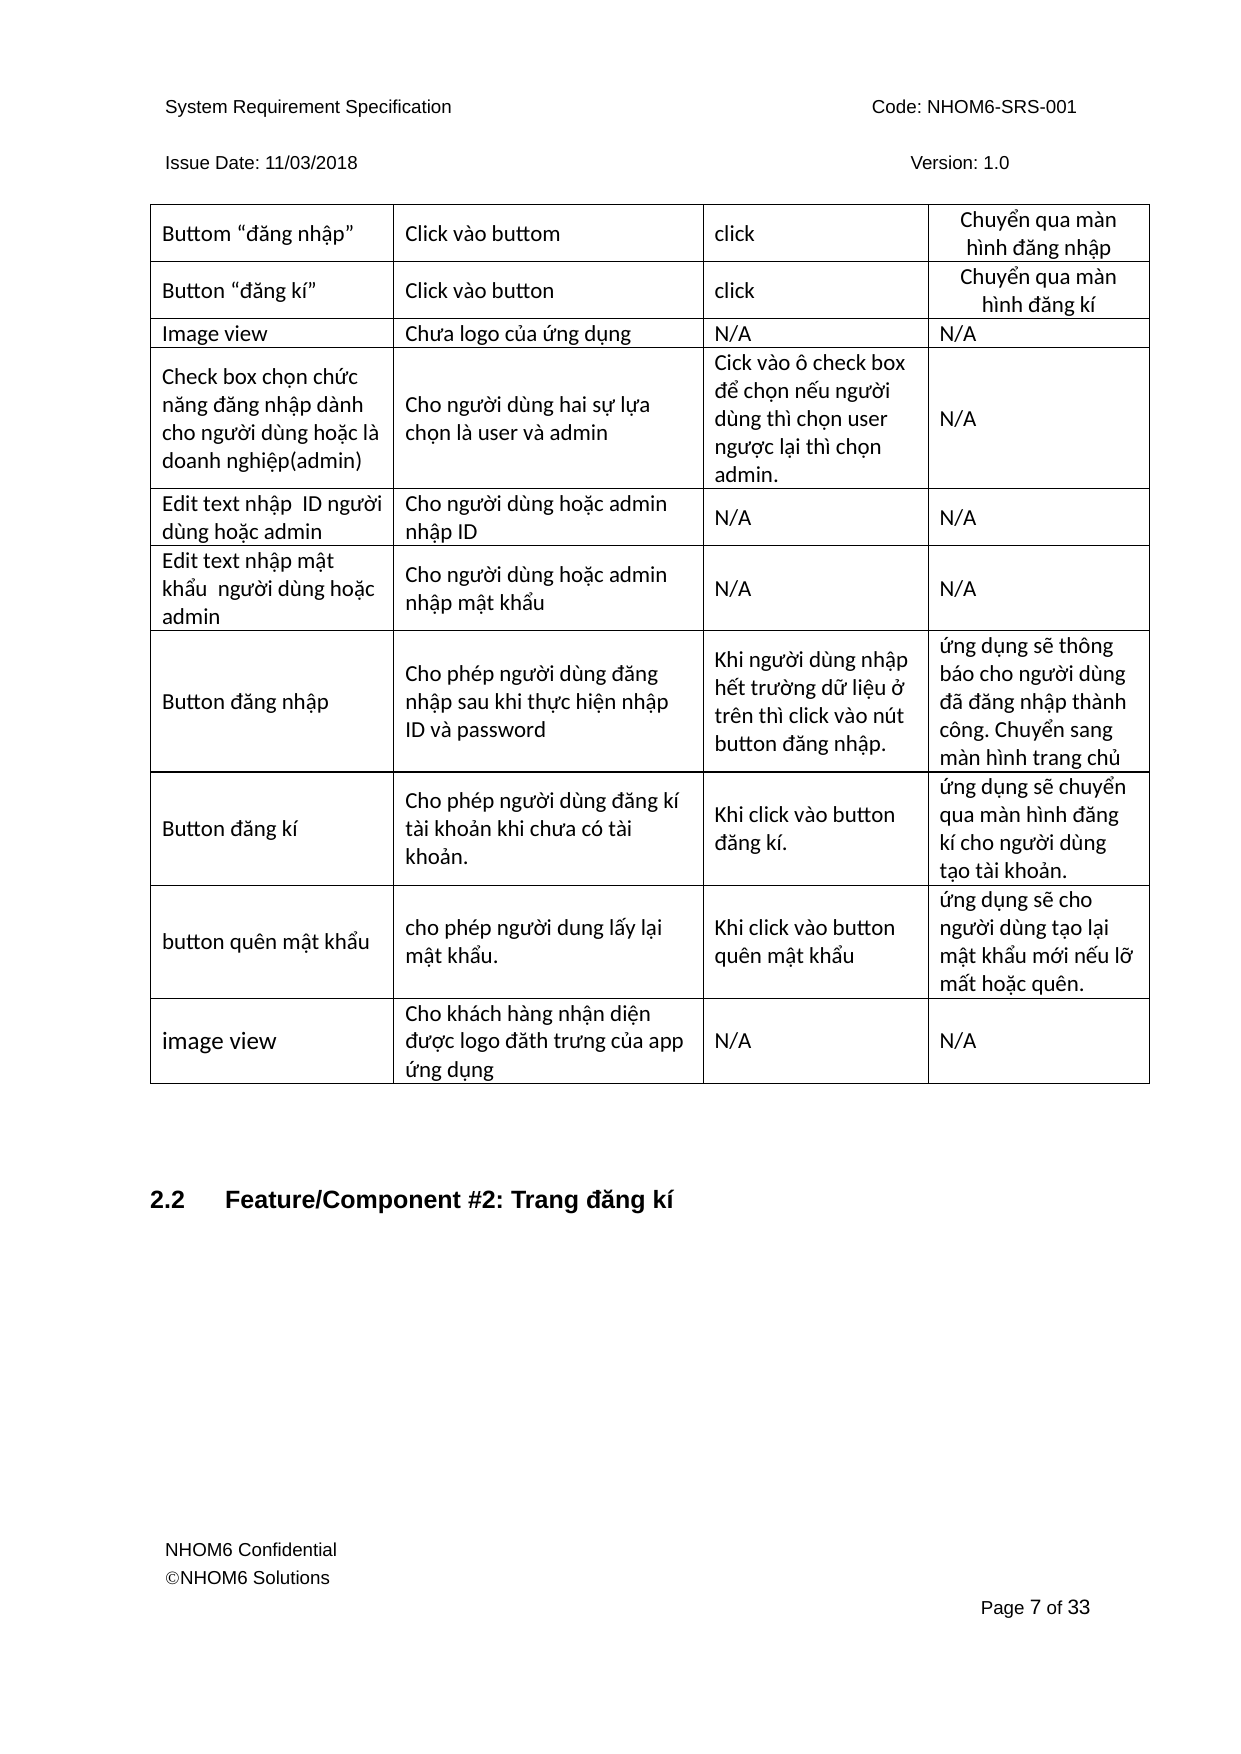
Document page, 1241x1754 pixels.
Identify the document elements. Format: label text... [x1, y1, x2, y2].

table_cell Chuyển qua màn hình đăng nhập [929, 205, 1149, 261]
table_cell cho phép người dung lấy lại mật khẩu. [394, 886, 703, 998]
table_cell Cho khách hàng nhận diện được logo đăth trưng của app ứng dụng [394, 999, 703, 1083]
table_cell Buttom “đăng nhập” [151, 205, 393, 261]
table_cell Image view [151, 319, 393, 347]
table_cell ứng dụng sẽ cho người dùng tạo lại mật khẩu mới nếu lỡ mất hoặc quên. [929, 886, 1149, 998]
table_cell Cho phép người dùng đăng nhập sau khi thực hiện nhập ID và password [394, 631, 703, 771]
table_cell ứng dụng sẽ thông báo cho người dùng đã đăng nhập thành công. Chuyển sang màn hình trang chủ [929, 631, 1149, 771]
table_cell Button “đăng kí” [151, 262, 393, 318]
table_cell Chuyển qua màn hình đăng kí [929, 262, 1149, 318]
table_cell Click vào button [394, 262, 703, 318]
table_cell click [704, 262, 928, 318]
table_cell button quên mật khẩu [151, 886, 393, 998]
table_cell N/A [704, 489, 928, 545]
table_cell Edit text nhập mật khẩu người dùng hoặc admin [151, 546, 393, 630]
table_cell N/A [704, 546, 928, 630]
table_cell Cho người dùng hoặc admin nhập ID [394, 489, 703, 545]
subtitle Feature/Component #2: Trang đăng kí [150, 1185, 1090, 1213]
table_cell image view [151, 999, 393, 1083]
table_cell N/A [704, 319, 928, 347]
table_cell Cho phép người dùng đăng kí tài khoản khi chưa có tài khoản. [394, 773, 703, 884]
table_cell N/A [929, 546, 1149, 630]
table_cell Cho người dùng hai sự lựa chọn là user và admin [394, 348, 703, 488]
table_cell click [704, 205, 928, 261]
table_cell Button đăng kí [151, 773, 393, 884]
table_cell N/A [929, 348, 1149, 488]
table_cell Chưa logo của ứng dụng [394, 319, 703, 347]
table_cell Khi người dùng nhập hết trường dữ liệu ở trên thì click vào nút button đăng nhập. [704, 631, 928, 771]
table_cell Edit text nhập ID người dùng hoặc admin [151, 489, 393, 545]
table_cell N/A [704, 999, 928, 1083]
table_cell N/A [929, 999, 1149, 1083]
table_cell Khi click vào button quên mật khẩu [704, 886, 928, 998]
table_cell ứng dụng sẽ chuyển qua màn hình đăng kí cho người dùng tạo tài khoản. [929, 773, 1149, 884]
table_cell Cick vào ô check box để chọn nếu người dùng thì chọn user ngược lại thì chọn admin. [704, 348, 928, 488]
table_cell N/A [929, 489, 1149, 545]
table_cell N/A [929, 319, 1149, 347]
table_cell Cho người dùng hoặc admin nhập mật khẩu [394, 546, 703, 630]
table_cell Click vào buttom [394, 205, 703, 261]
table_cell Button đăng nhập [151, 631, 393, 771]
table_cell Khi click vào button đăng kí. [704, 773, 928, 884]
table_cell Check box chọn chức năng đăng nhập dành cho người dùng hoặc là doanh nghiệp(admin) [151, 348, 393, 488]
